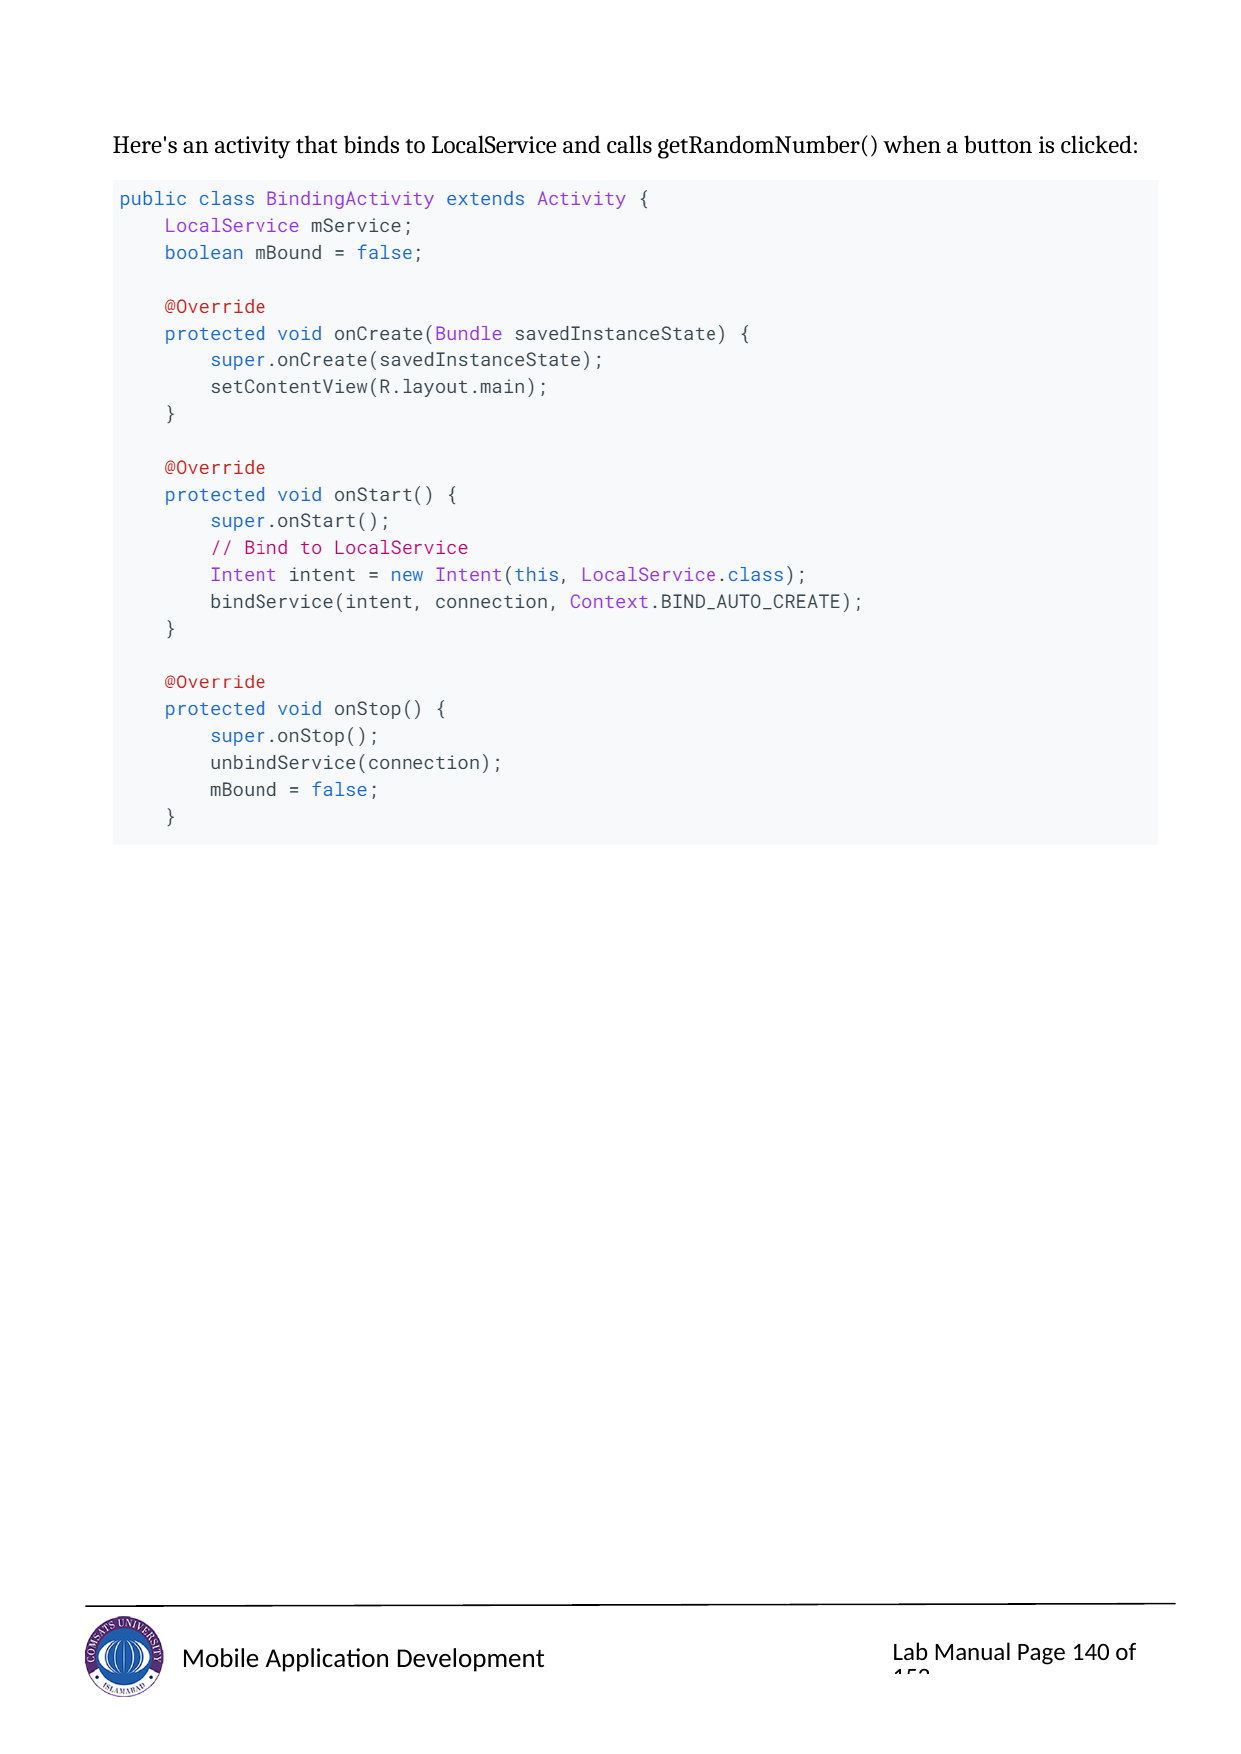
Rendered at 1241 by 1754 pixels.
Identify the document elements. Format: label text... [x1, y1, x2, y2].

picture [112, 180, 1159, 845]
text Here's an activity that binds to LocalService and calls getRandomNumber() when a button is clicked: [112, 131, 1152, 160]
picture [85, 1616, 165, 1697]
